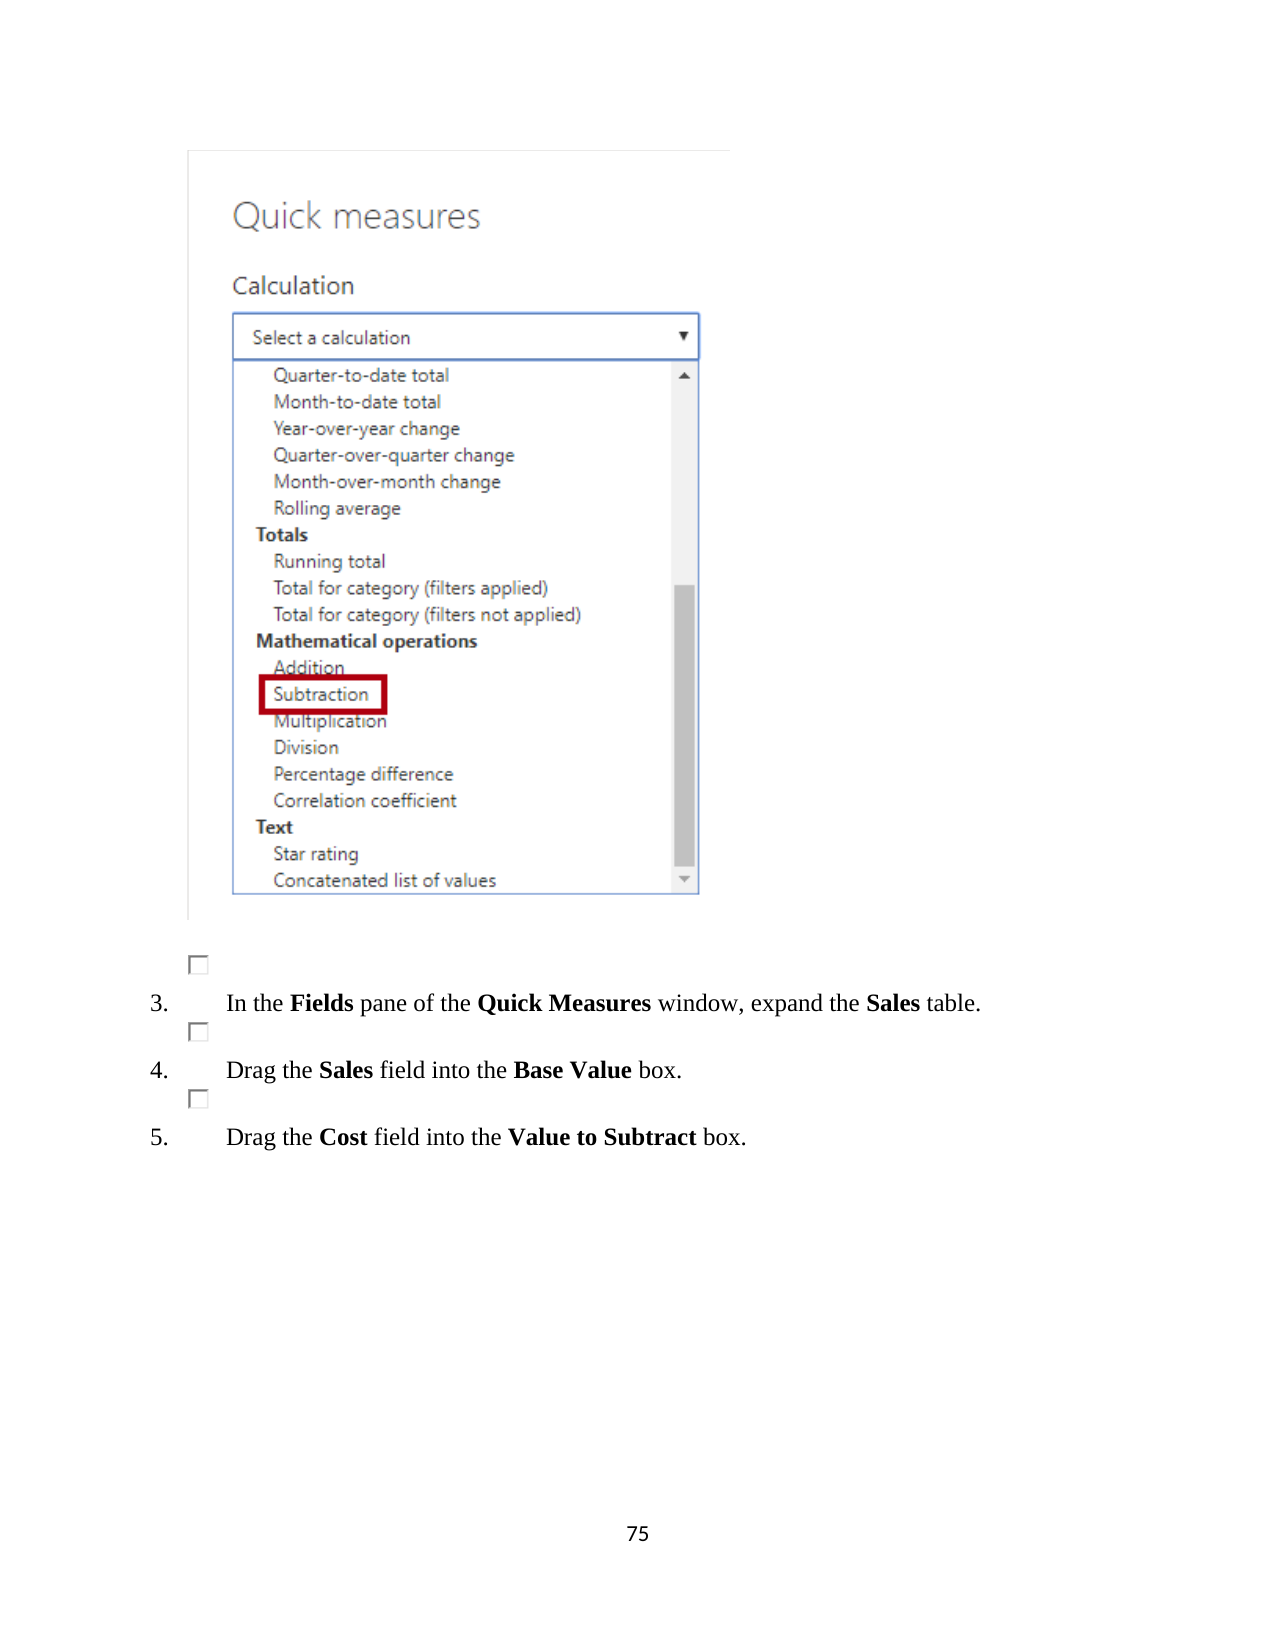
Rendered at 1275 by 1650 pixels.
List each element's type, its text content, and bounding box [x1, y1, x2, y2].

list Drag the Cost field into the Value to Subtract box. [150, 1083, 1162, 1151]
picture [187, 150, 730, 920]
list In the Fields pane of the Quick Measures window, expand the Sales table. [150, 949, 1162, 1016]
list Drag the Sales field into the Base Value box. [150, 1016, 1162, 1083]
